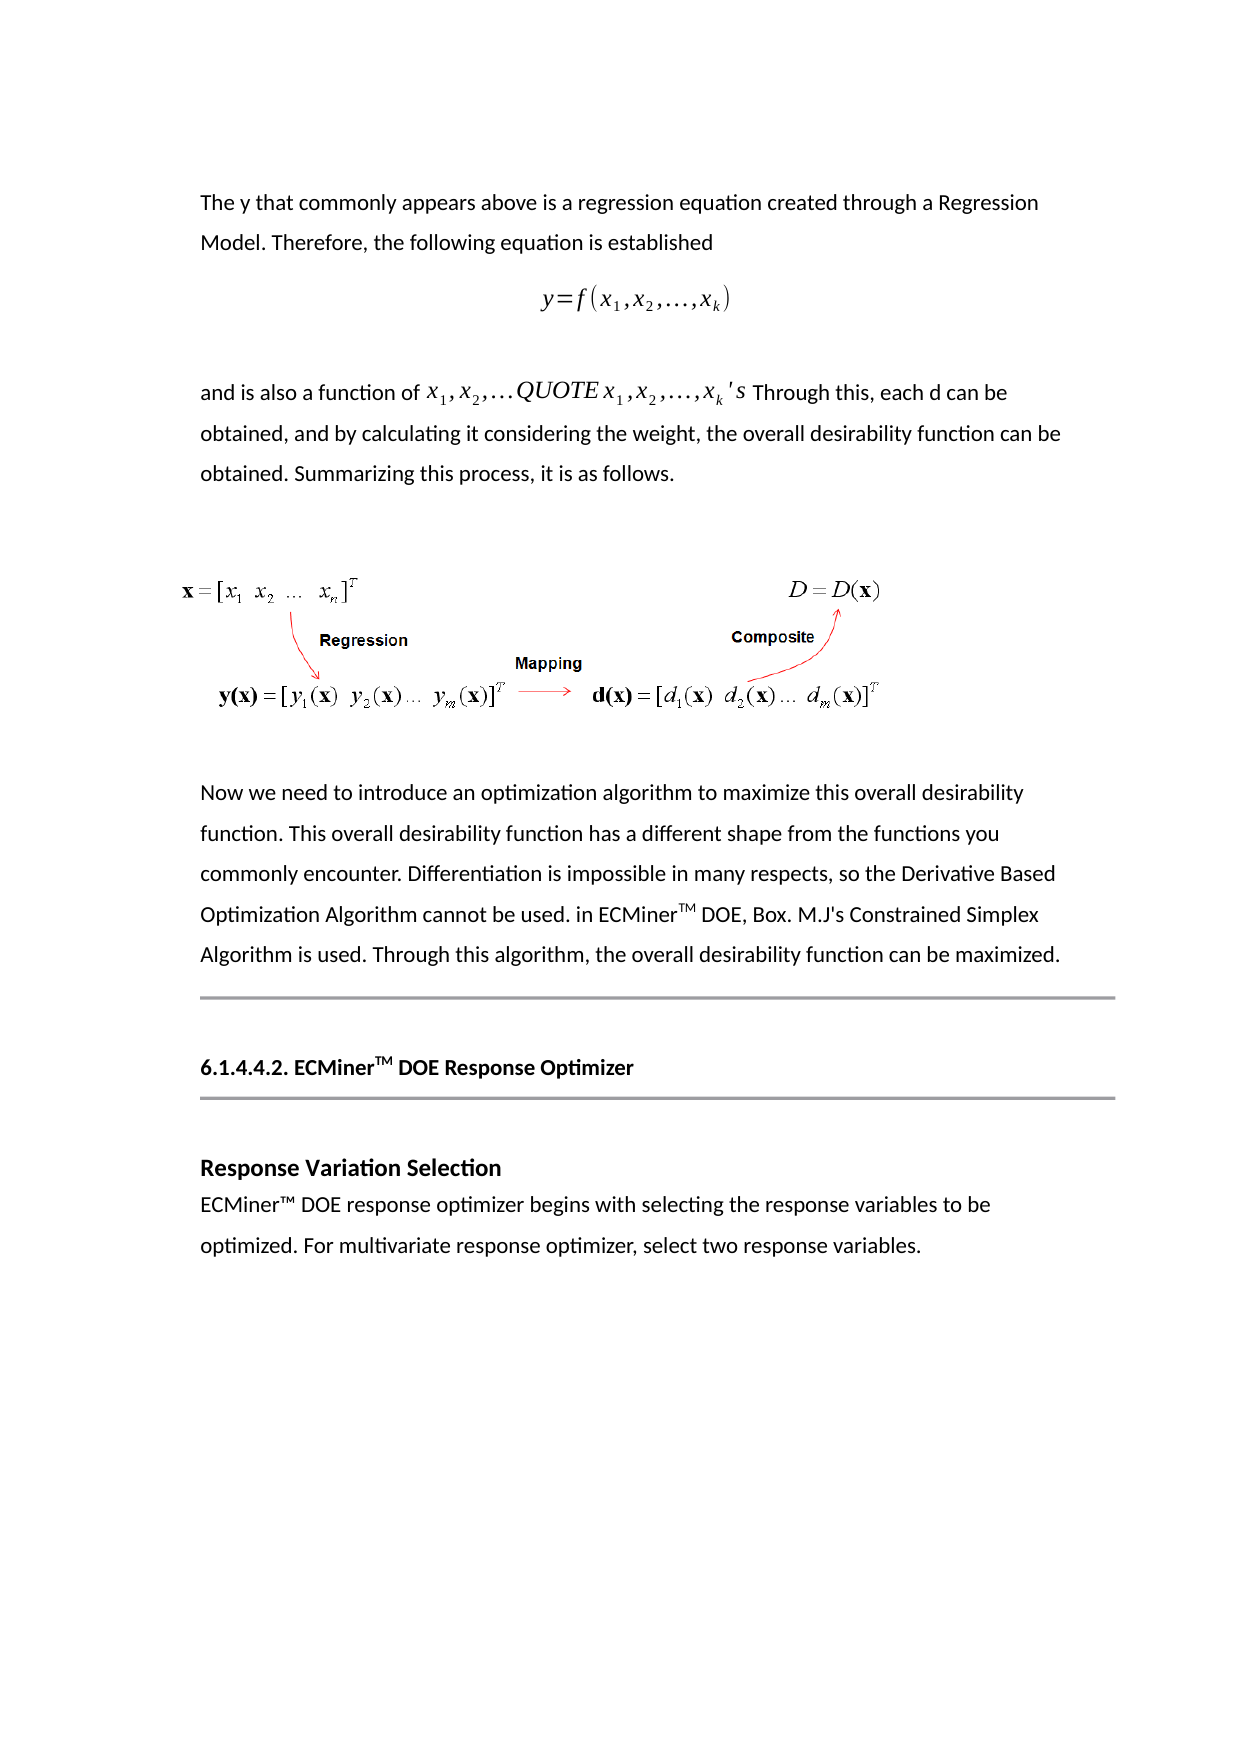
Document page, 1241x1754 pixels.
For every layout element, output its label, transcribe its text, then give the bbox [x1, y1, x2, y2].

text and is also a function of Through this, each d can be obtained, and by calculating it considering the weight, the overall desirability function can be obtained. Summarizing this process, it is as follows. [200, 374, 1069, 492]
text Now we need to introduce an optimization algorithm to maximize this overall desirability function. This overall desirability function has a different shape from the functions you commonly encounter. Differentiation is impossible in many respects, so the Derivative Based Optimization Algorithm cannot be used. in ECMinerTM DOE, Box. M.J's Constrained Simplex Algorithm is used. Through this algorithm, the overall desirability function can be maximized. [200, 774, 1069, 973]
picture [177, 571, 884, 714]
subtitle 6.1.4.4.2. ECMinerTM DOE Response Optimizer [200, 1048, 1069, 1086]
text Response Variation Selection [200, 1148, 1069, 1186]
text ECMiner™ DOE response optimizer begins with selecting the response variables to be optimized. For multivariate response optimizer, select two response variables. [200, 1186, 1069, 1264]
text The y that commonly appears above is a regression equation created through a Regression Model. Therefore, the following equation is established [200, 183, 1069, 261]
